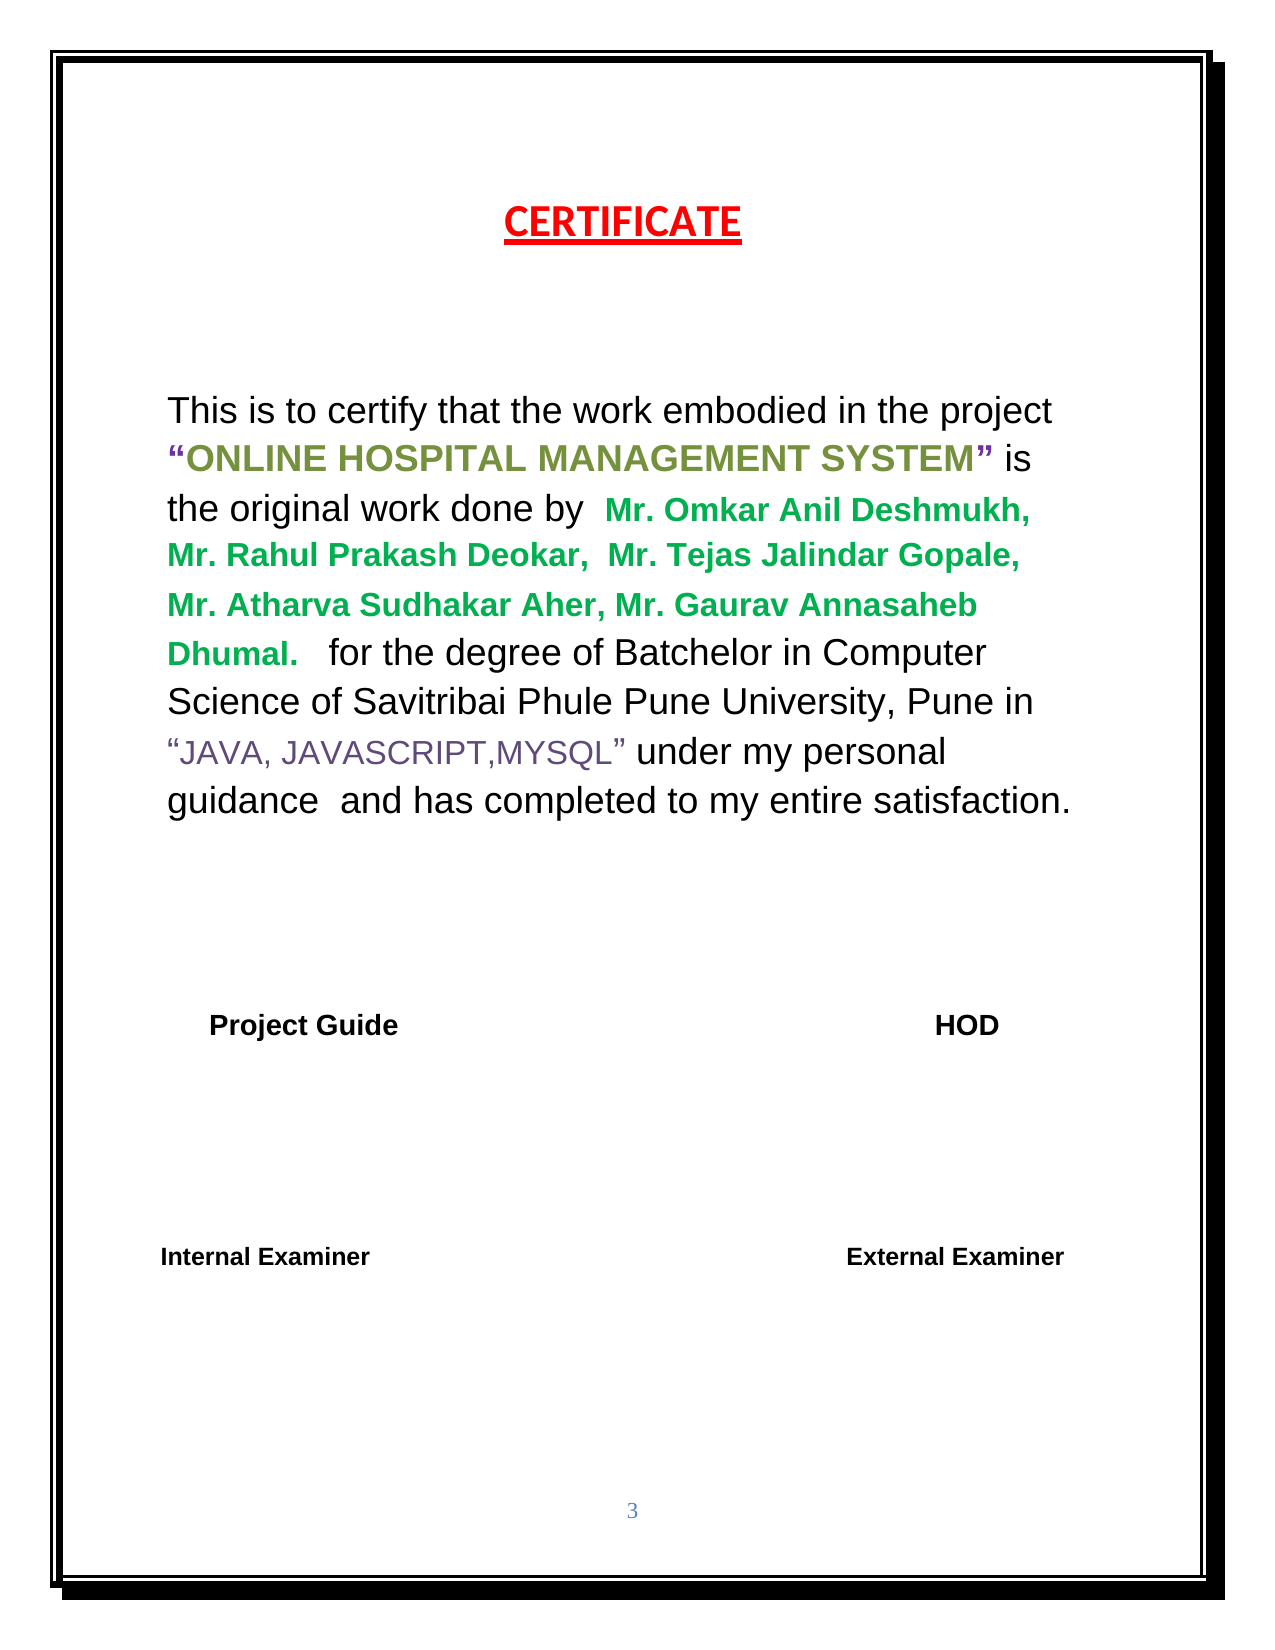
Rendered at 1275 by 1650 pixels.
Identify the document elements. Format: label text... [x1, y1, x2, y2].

subtitle This is to certify that the work embodied in the project [167, 388, 1079, 431]
text “ONLINE HOSPITAL MANAGEMENT SYSTEM” is the original work done by Mr. Omkar Anil Deshmukh, Mr. Rahul Prakash Deokar, Mr. Tejas Jalindar Gopale, [167, 437, 1079, 573]
text Internal Examiner External Examiner [160, 1242, 1173, 1271]
text Mr. Atharva Sudhakar Aher, Mr. Gaurav Annasaheb Dhumal. for the degree of Batchelor in Computer Science of Savitribai Phule Pune University, Pune in “JAVA, JAVASCRIPT,MYSQL” under my personal guidance and has completed to my entire satisfaction. [167, 585, 1079, 822]
text CERTIFICATE [268, 192, 978, 247]
text Project Guide HOD [160, 1007, 1173, 1041]
